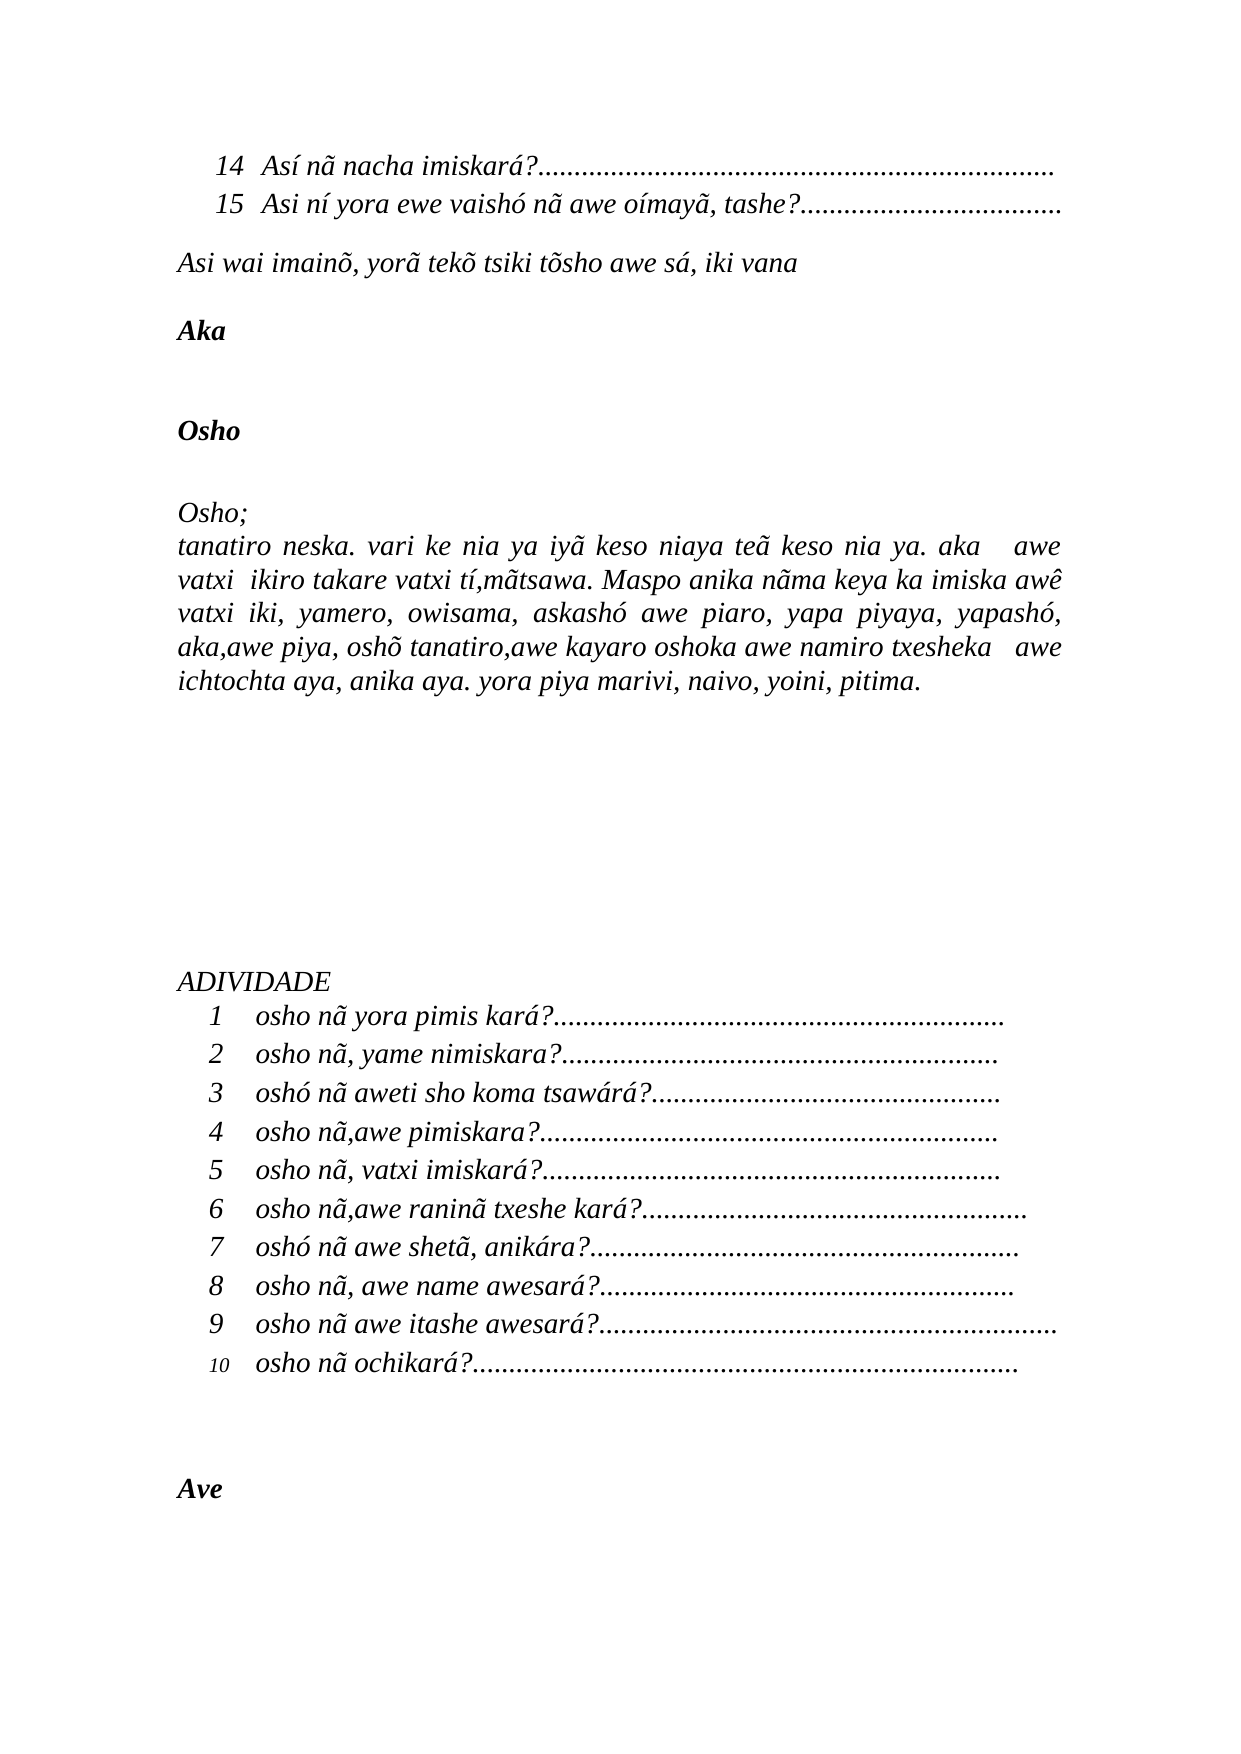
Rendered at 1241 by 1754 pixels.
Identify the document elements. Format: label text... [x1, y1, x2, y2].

list osho nã, awe name awesará?......................................................... [208, 1268, 1063, 1301]
text Ave [177, 1471, 1063, 1505]
text tanatiro neska. vari ke nia ya iyã keso niaya teã keso nia ya. aka awe vatxi ikiro takare vatxi tí,mãtsawa. Maspo anika nãma keya ka imiska awê vatxi iki, yamero, owisama, askashó awe piaro, yapa piyaya, yapashó, aka,awe piya, oshõ tanatiro,awe kayaro oshoka awe namiro txesheka awe ichtochta aya, anika aya. yora piya marivi, naivo, yoini, pitima. [177, 528, 1063, 696]
list Así nã nacha imiskará?....................................................................... [215, 148, 1063, 181]
text Asi wai imainõ, yorã tekõ tsiki tõsho awe sá, iki vana [177, 246, 1063, 279]
list osho nã awe itashe awesará?............................................................... [208, 1306, 1063, 1340]
list osho nã ochikará?........................................................................... [208, 1345, 1063, 1378]
list osho nã,awe raninã txeshe kará?..................................................... [208, 1191, 1063, 1224]
text ADIVIDADE [177, 964, 1063, 998]
list oshó nã aweti sho koma tsawárá?................................................ [208, 1075, 1063, 1109]
list oshó nã awe shetã, anikára?........................................................... [208, 1229, 1063, 1263]
text Aka [177, 313, 1063, 346]
list Asi ní yora ewe vaishó nã awe oímayã, tashe?.................................... [215, 186, 1063, 220]
text Osho [177, 413, 1063, 447]
list osho nã,awe pimiskara?............................................................... [208, 1114, 1063, 1147]
list osho nã, vatxi imiskará?............................................................... [208, 1152, 1063, 1186]
list osho nã, yame nimiskara?............................................................ [208, 1037, 1063, 1070]
text Osho; [177, 495, 1063, 528]
list osho nã yora pimis kará?.............................................................. [208, 998, 1063, 1032]
